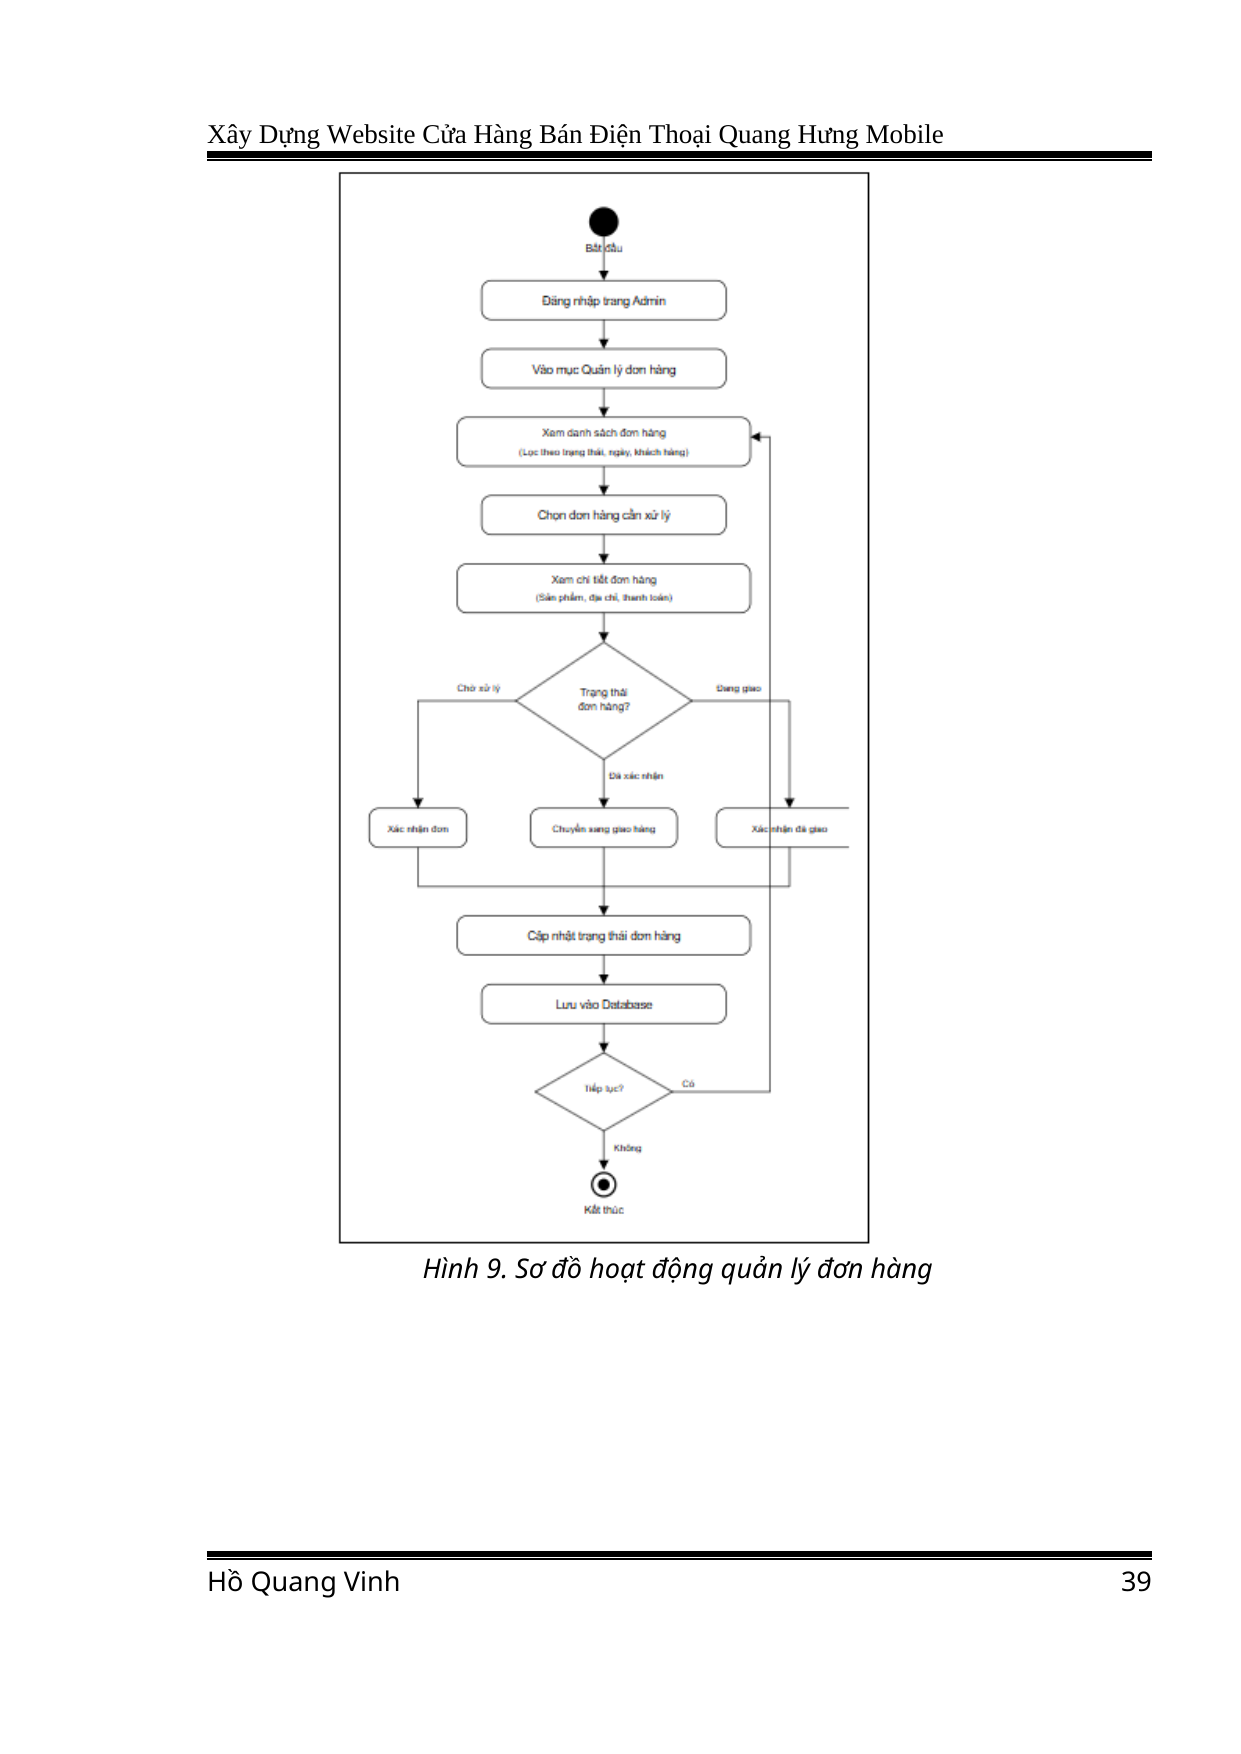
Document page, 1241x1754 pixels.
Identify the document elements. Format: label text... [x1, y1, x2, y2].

picture [319, 161, 904, 1250]
text Hình 9. Sơ đồ hoạt động quản lý đơn hàng [207, 1250, 1152, 1287]
